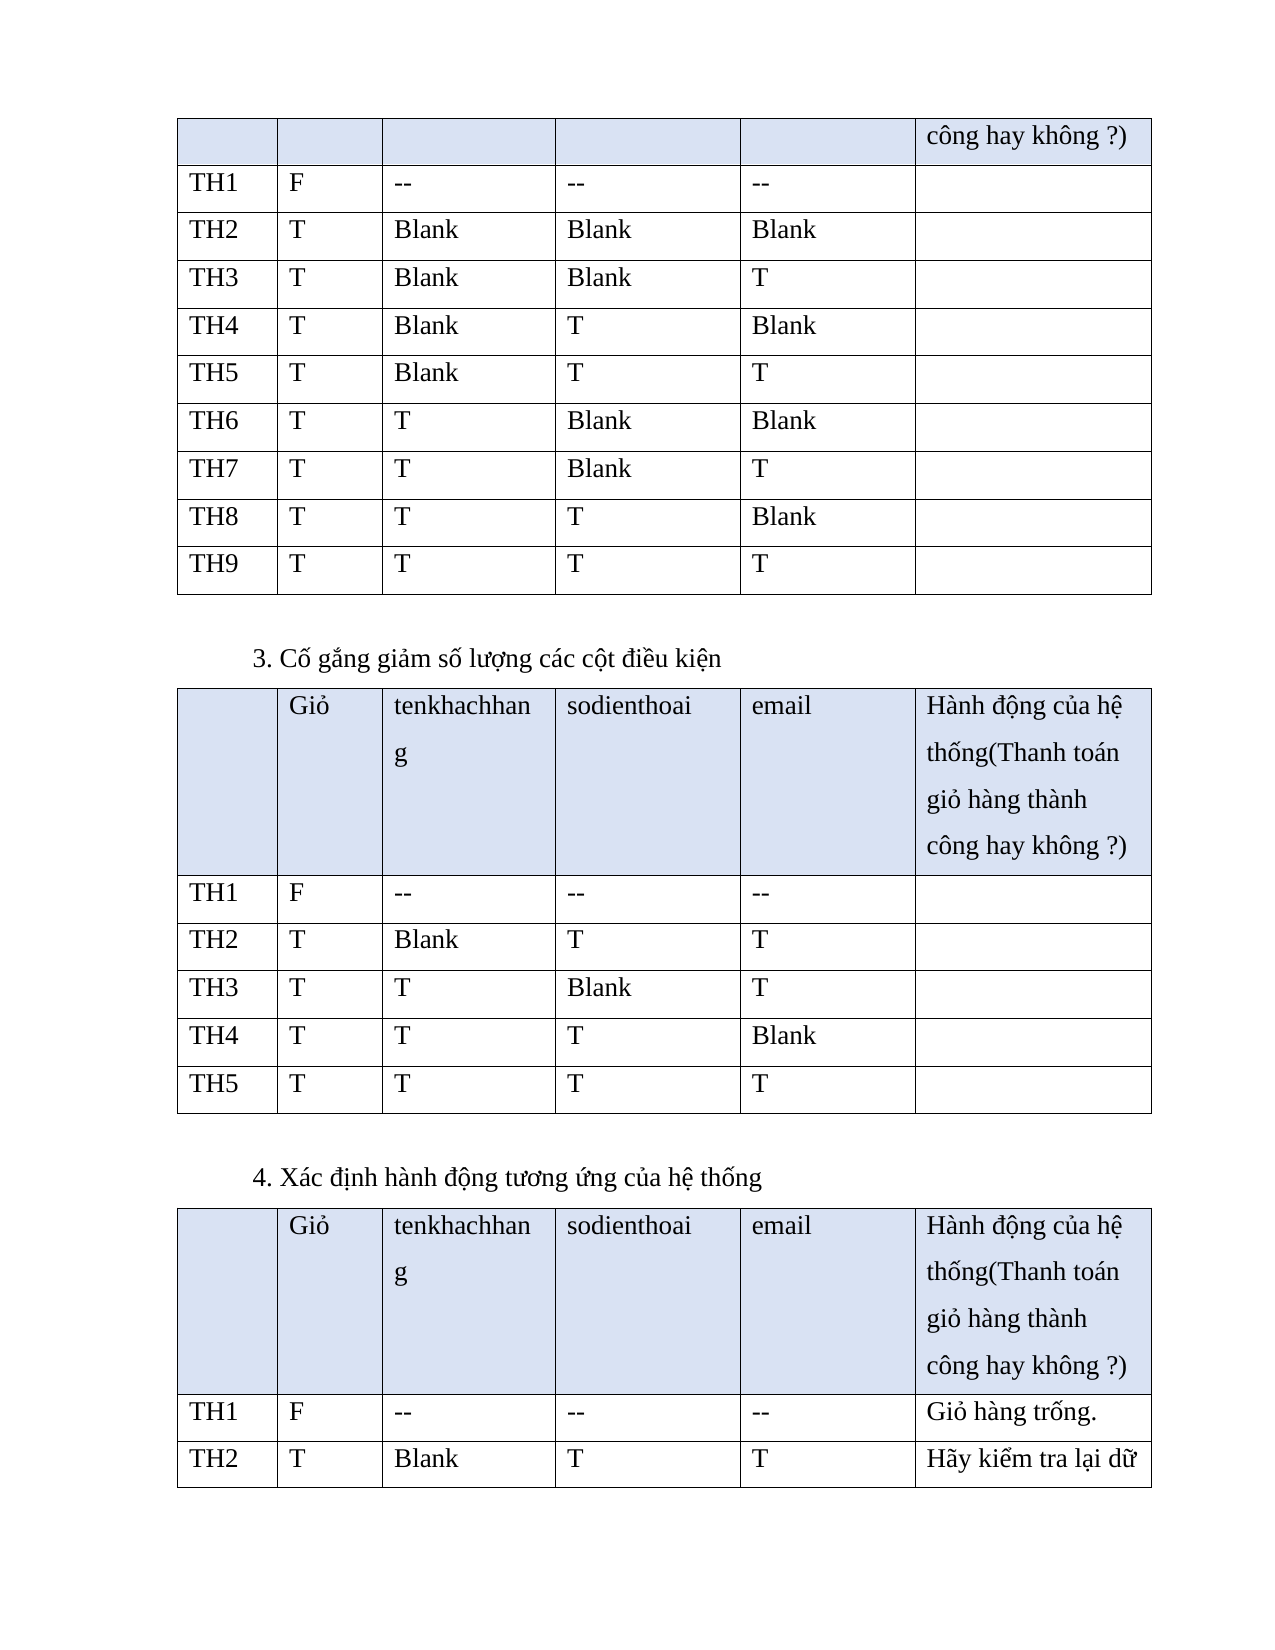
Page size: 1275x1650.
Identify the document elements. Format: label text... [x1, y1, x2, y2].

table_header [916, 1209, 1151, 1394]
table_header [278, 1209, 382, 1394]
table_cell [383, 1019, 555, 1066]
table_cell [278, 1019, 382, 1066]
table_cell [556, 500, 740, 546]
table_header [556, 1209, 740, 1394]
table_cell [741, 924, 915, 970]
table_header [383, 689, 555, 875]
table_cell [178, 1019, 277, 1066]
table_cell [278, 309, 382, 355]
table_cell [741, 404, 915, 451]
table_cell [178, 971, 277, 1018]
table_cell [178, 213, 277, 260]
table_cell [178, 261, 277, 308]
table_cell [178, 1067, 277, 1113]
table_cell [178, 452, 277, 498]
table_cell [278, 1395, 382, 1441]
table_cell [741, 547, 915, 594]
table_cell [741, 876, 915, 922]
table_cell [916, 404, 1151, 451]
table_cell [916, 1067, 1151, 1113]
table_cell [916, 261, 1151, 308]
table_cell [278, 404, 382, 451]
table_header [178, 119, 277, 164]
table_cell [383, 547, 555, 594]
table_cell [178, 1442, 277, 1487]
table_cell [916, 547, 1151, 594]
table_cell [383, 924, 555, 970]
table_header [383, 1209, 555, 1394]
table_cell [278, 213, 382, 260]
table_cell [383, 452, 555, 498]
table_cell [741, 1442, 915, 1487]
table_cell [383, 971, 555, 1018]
text 4. Xác định hành động tương ứng của hệ thống [177, 1161, 1157, 1192]
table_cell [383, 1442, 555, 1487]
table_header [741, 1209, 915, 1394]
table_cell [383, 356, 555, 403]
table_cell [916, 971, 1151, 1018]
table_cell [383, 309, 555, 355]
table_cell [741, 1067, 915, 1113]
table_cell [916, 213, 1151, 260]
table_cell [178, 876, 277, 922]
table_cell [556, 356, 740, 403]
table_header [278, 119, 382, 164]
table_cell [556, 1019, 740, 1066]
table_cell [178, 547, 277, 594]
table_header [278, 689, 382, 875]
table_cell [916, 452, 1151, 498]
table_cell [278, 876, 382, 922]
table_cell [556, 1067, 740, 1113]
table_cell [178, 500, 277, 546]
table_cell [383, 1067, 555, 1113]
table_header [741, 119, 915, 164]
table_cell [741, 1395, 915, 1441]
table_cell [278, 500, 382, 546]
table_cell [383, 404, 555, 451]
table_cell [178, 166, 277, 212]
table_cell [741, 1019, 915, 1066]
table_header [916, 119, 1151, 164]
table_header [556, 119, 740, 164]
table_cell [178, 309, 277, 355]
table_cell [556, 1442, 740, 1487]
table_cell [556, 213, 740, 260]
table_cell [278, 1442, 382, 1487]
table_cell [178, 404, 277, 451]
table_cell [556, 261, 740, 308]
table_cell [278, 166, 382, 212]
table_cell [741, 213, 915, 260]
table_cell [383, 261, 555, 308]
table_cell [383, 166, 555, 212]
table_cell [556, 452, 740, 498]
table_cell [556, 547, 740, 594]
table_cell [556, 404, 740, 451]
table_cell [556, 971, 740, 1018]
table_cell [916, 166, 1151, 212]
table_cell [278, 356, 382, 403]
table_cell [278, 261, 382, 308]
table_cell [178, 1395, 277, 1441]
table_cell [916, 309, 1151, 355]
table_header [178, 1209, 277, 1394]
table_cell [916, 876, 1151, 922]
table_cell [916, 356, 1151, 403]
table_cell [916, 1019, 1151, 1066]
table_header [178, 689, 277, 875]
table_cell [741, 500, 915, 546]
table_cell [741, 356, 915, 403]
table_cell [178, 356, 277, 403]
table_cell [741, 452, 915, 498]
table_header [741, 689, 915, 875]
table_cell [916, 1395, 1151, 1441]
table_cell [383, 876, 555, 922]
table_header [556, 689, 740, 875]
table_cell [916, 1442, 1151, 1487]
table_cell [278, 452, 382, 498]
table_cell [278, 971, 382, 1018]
text 3. Cố gắng giảm số lượng các cột điều kiện [177, 642, 1157, 673]
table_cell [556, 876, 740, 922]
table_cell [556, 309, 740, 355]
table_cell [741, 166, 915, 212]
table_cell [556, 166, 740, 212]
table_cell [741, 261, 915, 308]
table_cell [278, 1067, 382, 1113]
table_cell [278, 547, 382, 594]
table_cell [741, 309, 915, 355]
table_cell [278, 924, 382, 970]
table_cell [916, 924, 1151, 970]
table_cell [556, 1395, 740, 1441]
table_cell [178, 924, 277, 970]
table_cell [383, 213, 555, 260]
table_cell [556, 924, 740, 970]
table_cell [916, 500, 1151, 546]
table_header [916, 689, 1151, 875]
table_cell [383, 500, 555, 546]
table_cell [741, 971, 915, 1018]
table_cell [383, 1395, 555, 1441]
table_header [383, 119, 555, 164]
